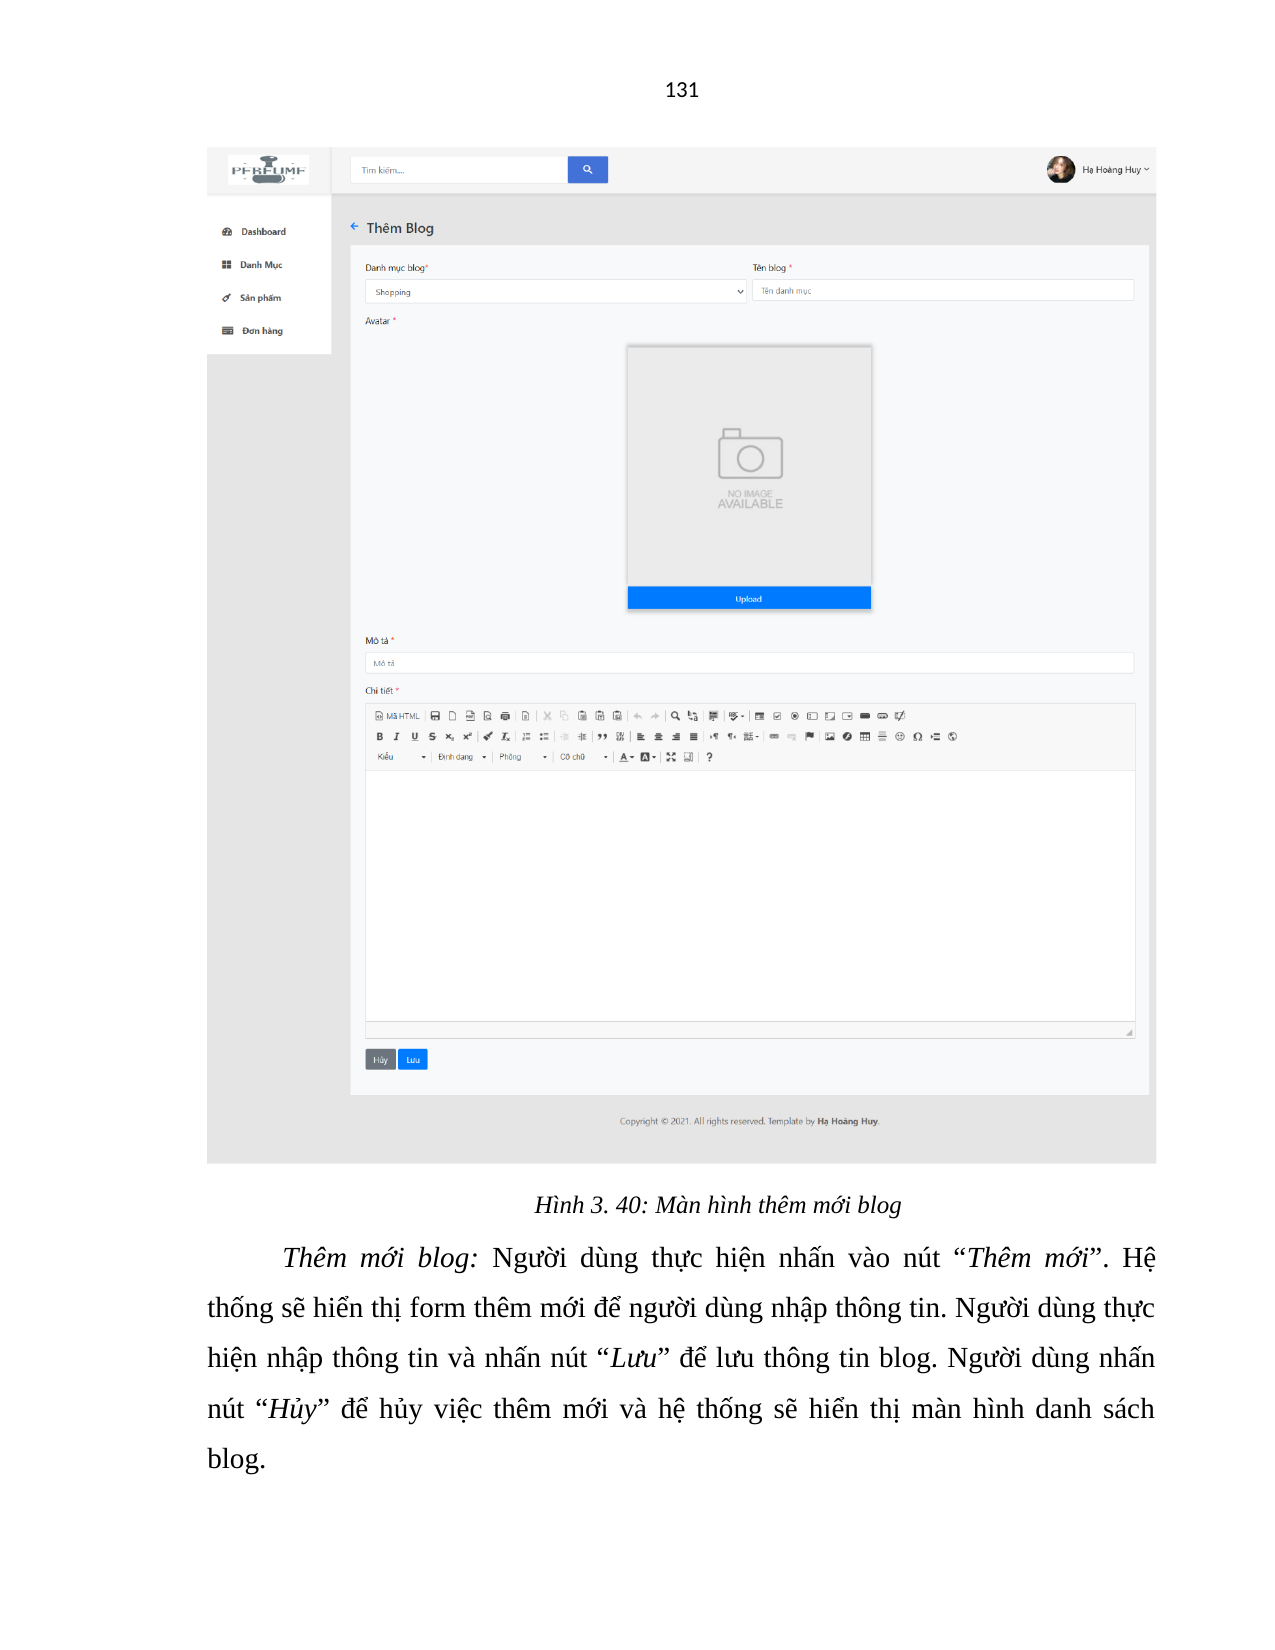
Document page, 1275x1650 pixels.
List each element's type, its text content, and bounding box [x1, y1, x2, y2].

text Thêm mới blog: Người dùng thực hiện nhấn vào nút “Thêm mới”. Hệ thống sẽ hiển thị form thêm mới để người dùng nhập thông tin. Người dùng thực hiện nhập thông tin và nhấn nút “Lưu” để lưu thông tin blog. Người dùng nhấn nút “Hủy” để hủy việc thêm mới và hệ thống sẽ hiển thị màn hình danh sách blog. [207, 1240, 1156, 1475]
text Hình 3. 40: Màn hình thêm mới blog [207, 1190, 1156, 1219]
picture [207, 147, 1157, 1164]
